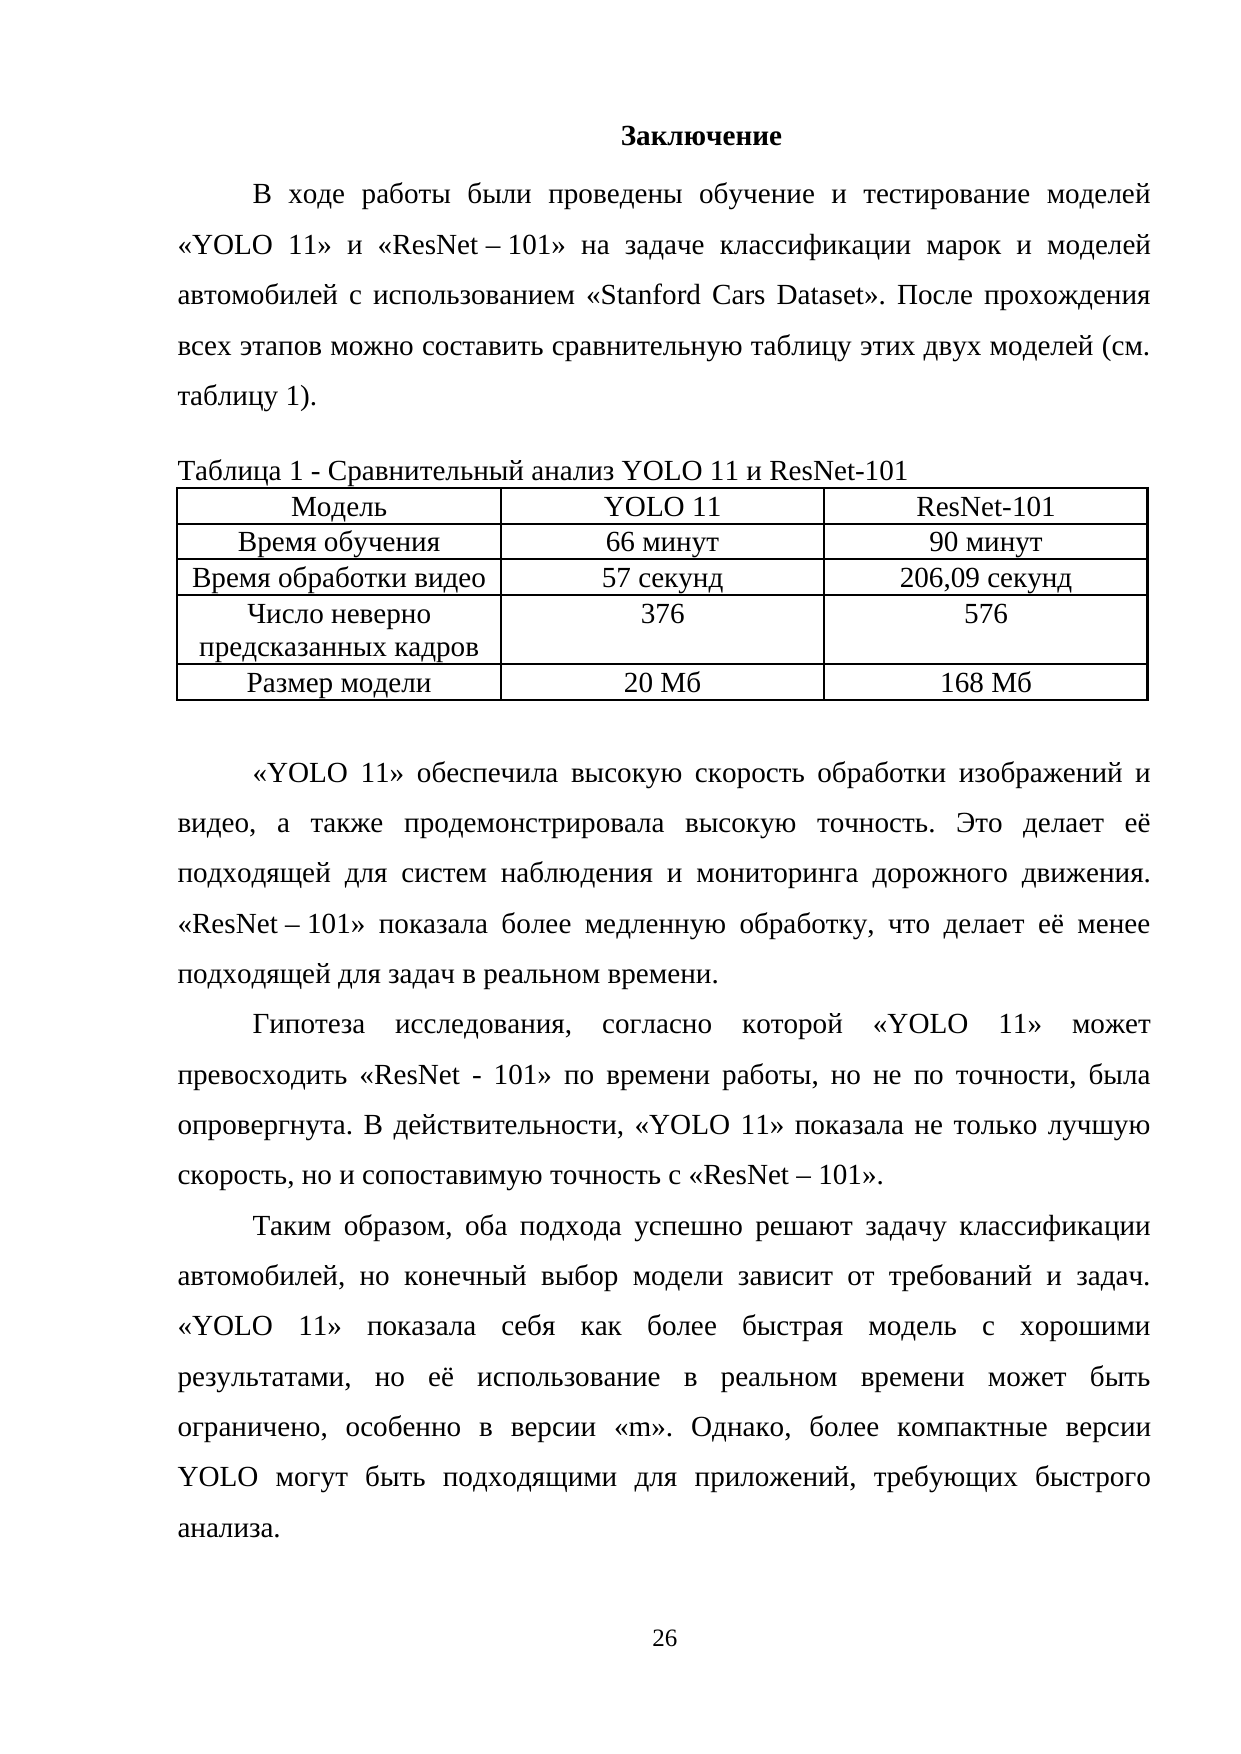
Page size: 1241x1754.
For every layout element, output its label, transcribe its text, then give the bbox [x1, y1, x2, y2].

table_cell 90 минут [825, 525, 1146, 558]
table_cell 57 секунд [502, 560, 823, 594]
text Таблица 1 - Сравнительный анализ YOLO 11 и ResNet-101 [177, 453, 1152, 487]
subtitle Заключение [177, 118, 1152, 152]
table_cell 206,09 секунд [825, 560, 1146, 594]
table_cell 20 Мб [502, 665, 823, 698]
table_cell 168 Мб [825, 665, 1146, 698]
table_cell Число неверно предсказанных кадров [178, 596, 500, 663]
text Таким образом, оба подхода успешно решают задачу классификации автомобилей, но конечный выбор модели зависит от требований и задач. «YOLO 11» показала себя как более быстрая модель с хорошими результатами, но её использование в реальном времени может быть ограничено, особенно в версии «m». Однако, более компактные версии YOLO могут быть подходящими для приложений, требующих быстрого анализа. [177, 1208, 1152, 1543]
table_header ResNet-101 [825, 489, 1146, 522]
table_header YOLO 11 [502, 489, 823, 522]
table_header Модель [178, 489, 500, 522]
text Гипотеза исследования, согласно которой «YOLO 11» может превосходить «ResNet - 101» по времени работы, но не по точности, была опровергнута. В действительности, «YOLO 11» показала не только лучшую скорость, но и сопоставимую точность с «ResNet – 101». [177, 1007, 1152, 1191]
table_cell 376 [502, 596, 823, 663]
table_cell Время обработки видео [178, 560, 500, 594]
text В ходе работы были проведены обучение и тестирование моделей «YOLO 11» и «ResNet – 101» на задаче классификации марок и моделей автомобилей с использованием «Stanford Cars Dataset». После прохождения всех этапов можно составить сравнительную таблицу этих двух моделей (см. таблицу 1). [177, 177, 1152, 411]
text «YOLO 11» обеспечила высокую скорость обработки изображений и видео, а также продемонстрировала высокую точность. Это делает её подходящей для систем наблюдения и мониторинга дорожного движения. «ResNet – 101» показала более медленную обработку, что делает её менее подходящей для задач в реальном времени. [177, 755, 1152, 990]
table_cell 576 [825, 596, 1146, 663]
table_cell 66 минут [502, 525, 823, 558]
table_cell Время обучения [178, 525, 500, 558]
table_cell Размер модели [178, 665, 500, 698]
